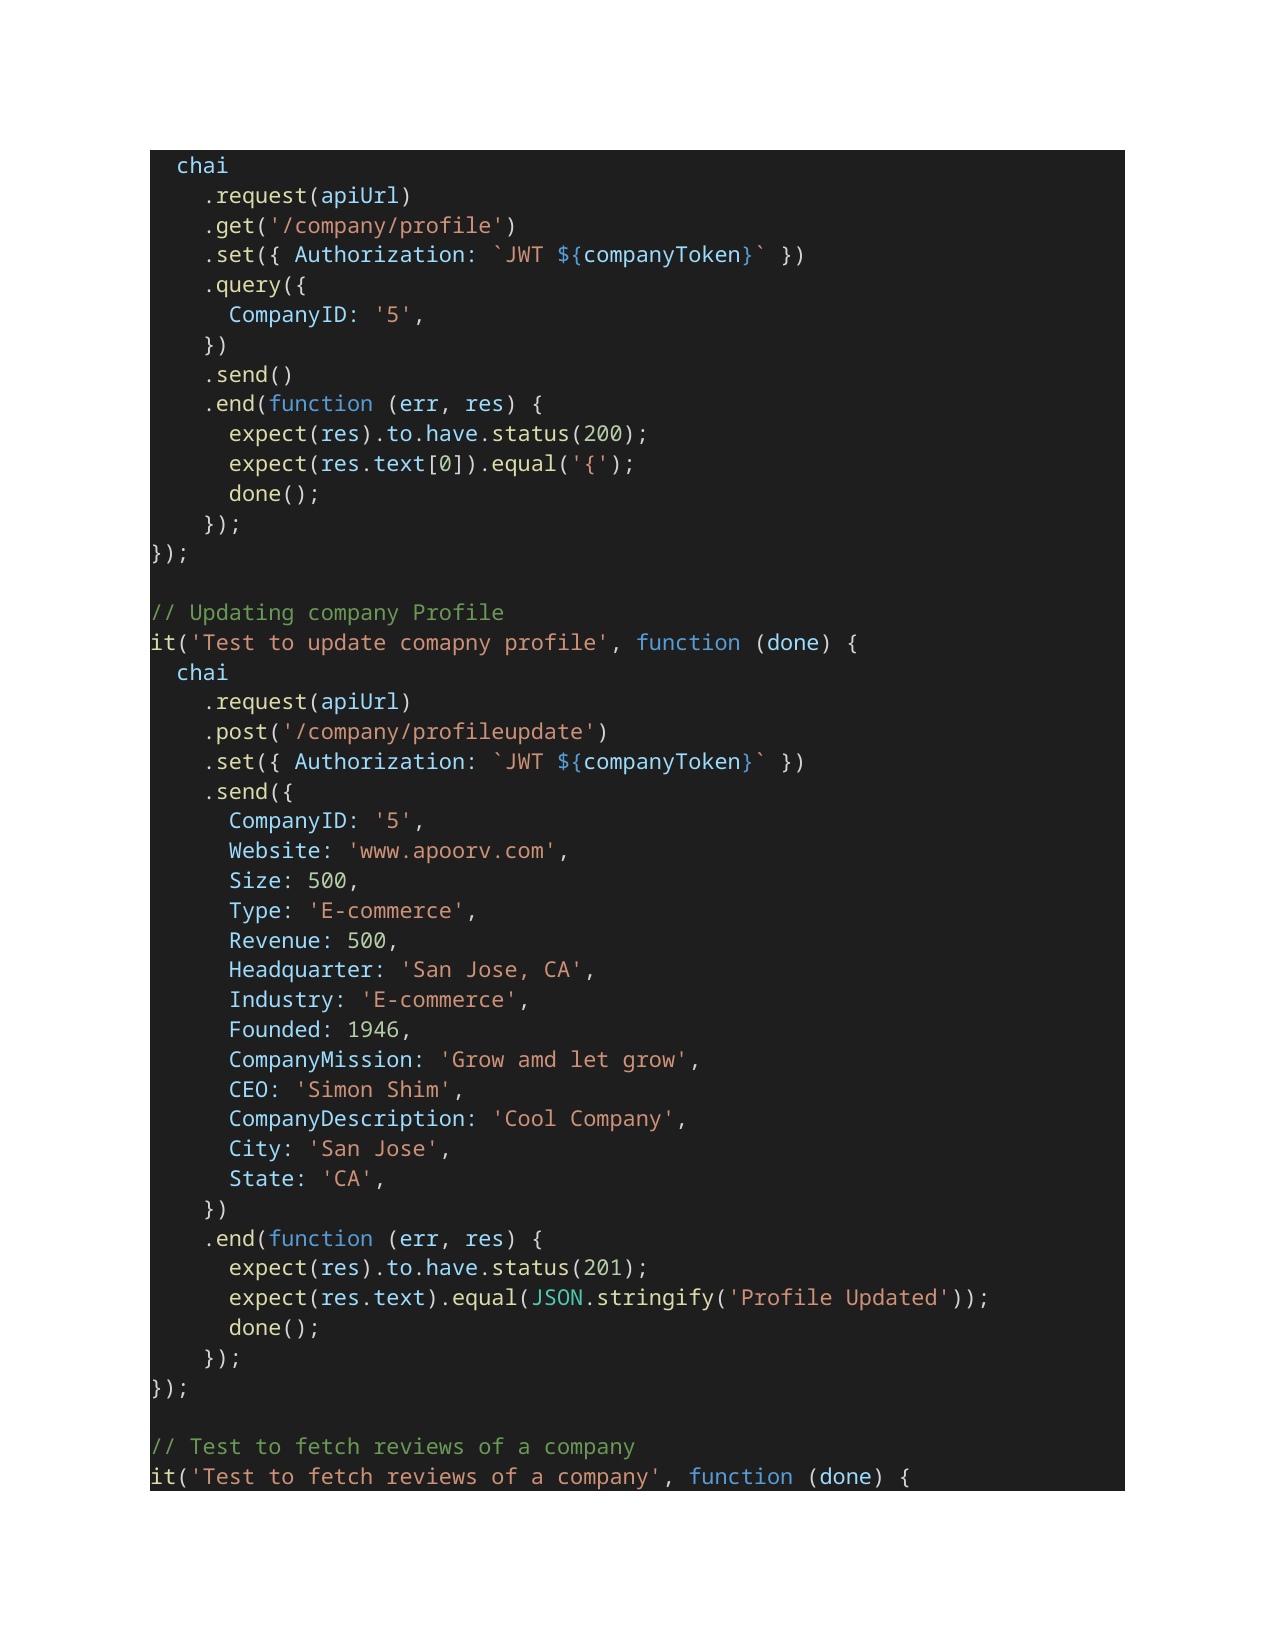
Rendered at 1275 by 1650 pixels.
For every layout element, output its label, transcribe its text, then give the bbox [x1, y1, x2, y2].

text .end(function (err, res) { [150, 1222, 1125, 1252]
text Website: 'www.apoorv.com', [150, 835, 1125, 865]
text Industry: 'E-commerce', [150, 984, 1125, 1014]
text State: 'CA', [150, 1163, 1125, 1193]
text .request(apiUrl) [150, 686, 1125, 716]
text }) [150, 329, 1125, 358]
text }); [150, 1342, 1125, 1371]
text expect(res).to.have.status(200); [150, 418, 1125, 448]
text }) [150, 1193, 1125, 1222]
text .end(function (err, res) { [150, 388, 1125, 418]
text .query({ [150, 269, 1125, 299]
text done(); [150, 478, 1125, 507]
text .get('/company/profile') [150, 209, 1125, 239]
text expect(res).to.have.status(201); [150, 1252, 1125, 1282]
text // Updating company Profile [150, 597, 1125, 627]
text Headquarter: 'San Jose, CA', [150, 954, 1125, 984]
text CompanyMission: 'Grow amd let grow', [150, 1044, 1125, 1073]
text CompanyDescription: 'Cool Company', [150, 1103, 1125, 1133]
text expect(res.text).equal(JSON.stringify('Profile Updated')); [150, 1282, 1125, 1312]
text }); [150, 507, 1125, 537]
text Founded: 1946, [150, 1014, 1125, 1044]
text Revenue: 500, [150, 924, 1125, 954]
text it('Test to update comapny profile', function (done) { [150, 627, 1125, 656]
text chai [150, 150, 1125, 180]
text expect(res.text[0]).equal('{'); [150, 448, 1125, 478]
text }); [150, 537, 1125, 567]
text Type: 'E-commerce', [150, 895, 1125, 924]
text Size: 500, [150, 865, 1125, 895]
text .set({ Authorization: `JWT ${companyToken}` }) [150, 746, 1125, 776]
text .request(apiUrl) [150, 180, 1125, 209]
text .send({ [150, 776, 1125, 805]
text // Test to fetch reviews of a company [150, 1431, 1125, 1461]
text CompanyID: '5', [150, 299, 1125, 329]
text chai [150, 656, 1125, 686]
text CEO: 'Simon Shim', [150, 1073, 1125, 1103]
text }); [150, 1371, 1125, 1401]
text done(); [150, 1312, 1125, 1342]
text .set({ Authorization: `JWT ${companyToken}` }) [150, 239, 1125, 269]
text CompanyID: '5', [150, 805, 1125, 835]
text City: 'San Jose', [150, 1133, 1125, 1163]
text it('Test to fetch reviews of a company', function (done) { [150, 1461, 1125, 1491]
text .post('/company/profileupdate') [150, 716, 1125, 746]
text .send() [150, 358, 1125, 388]
